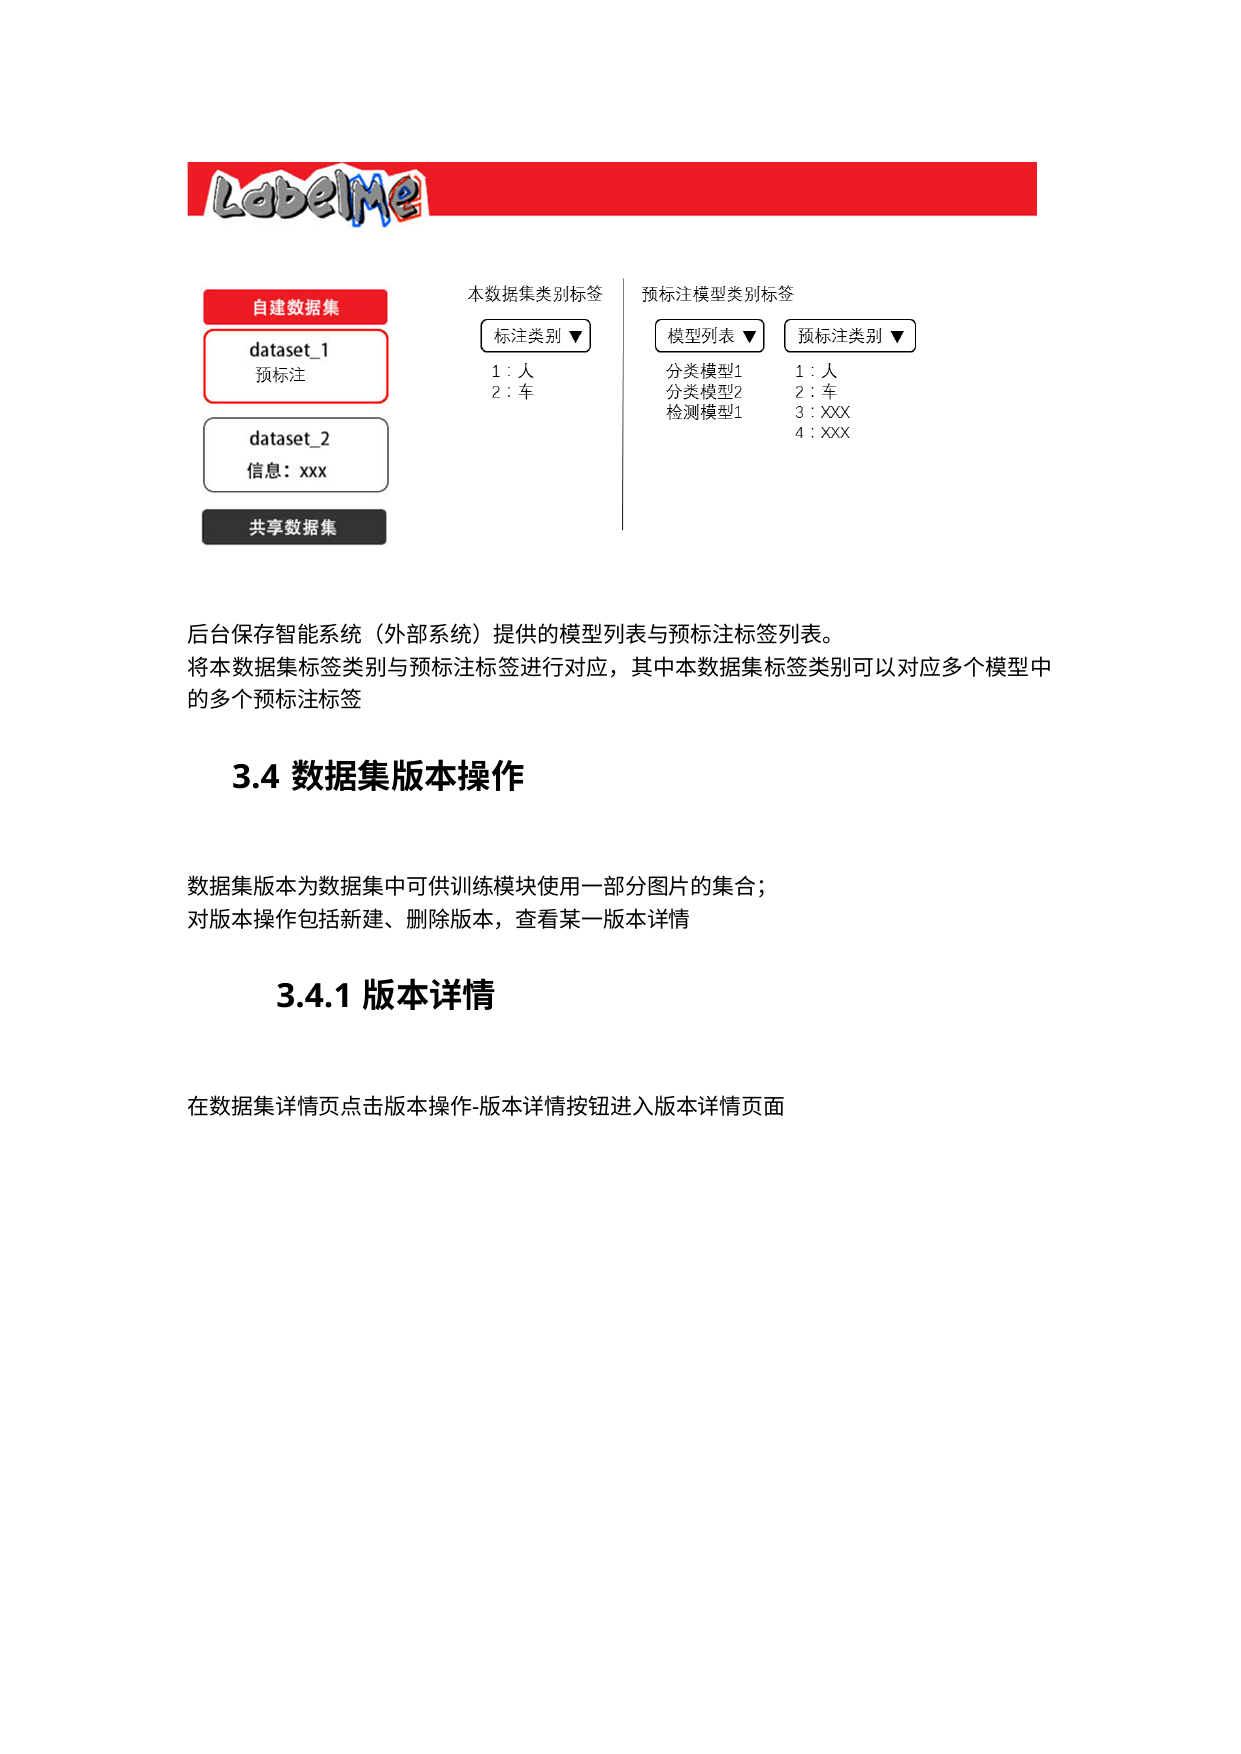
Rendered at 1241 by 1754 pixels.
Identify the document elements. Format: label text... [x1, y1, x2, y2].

subtitle 版本 [276, 961, 1053, 1026]
subtitle 数据集版本操作 [232, 742, 1053, 807]
picture [187, 162, 1037, 556]
